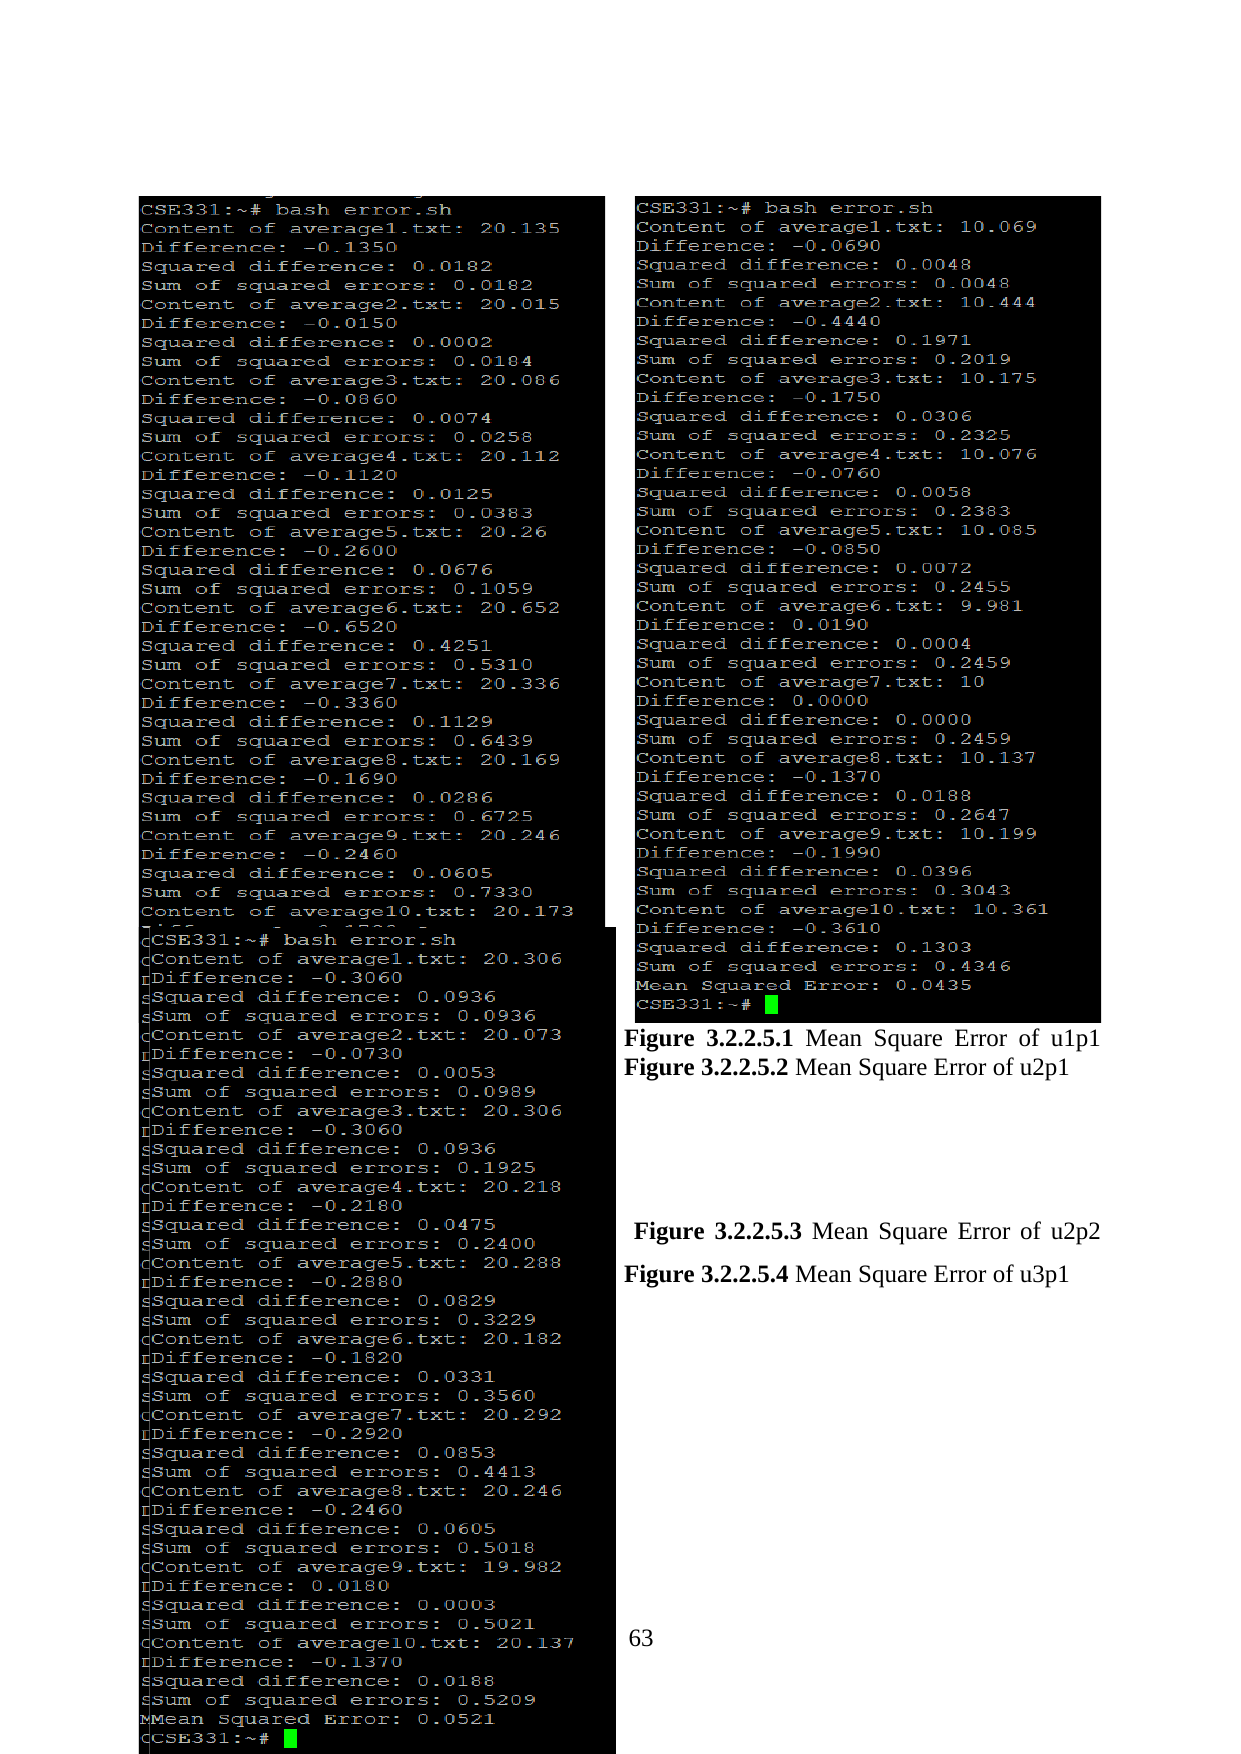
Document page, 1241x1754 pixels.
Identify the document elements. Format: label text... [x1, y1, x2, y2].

picture [138, 196, 616, 1754]
text Figure 3.2.2.5.3 Mean Square Error of u2p2 Figure 3.2.2.5.4 Mean Square Error of u3p1 [616, 1216, 1101, 1288]
picture [634, 196, 1102, 1023]
